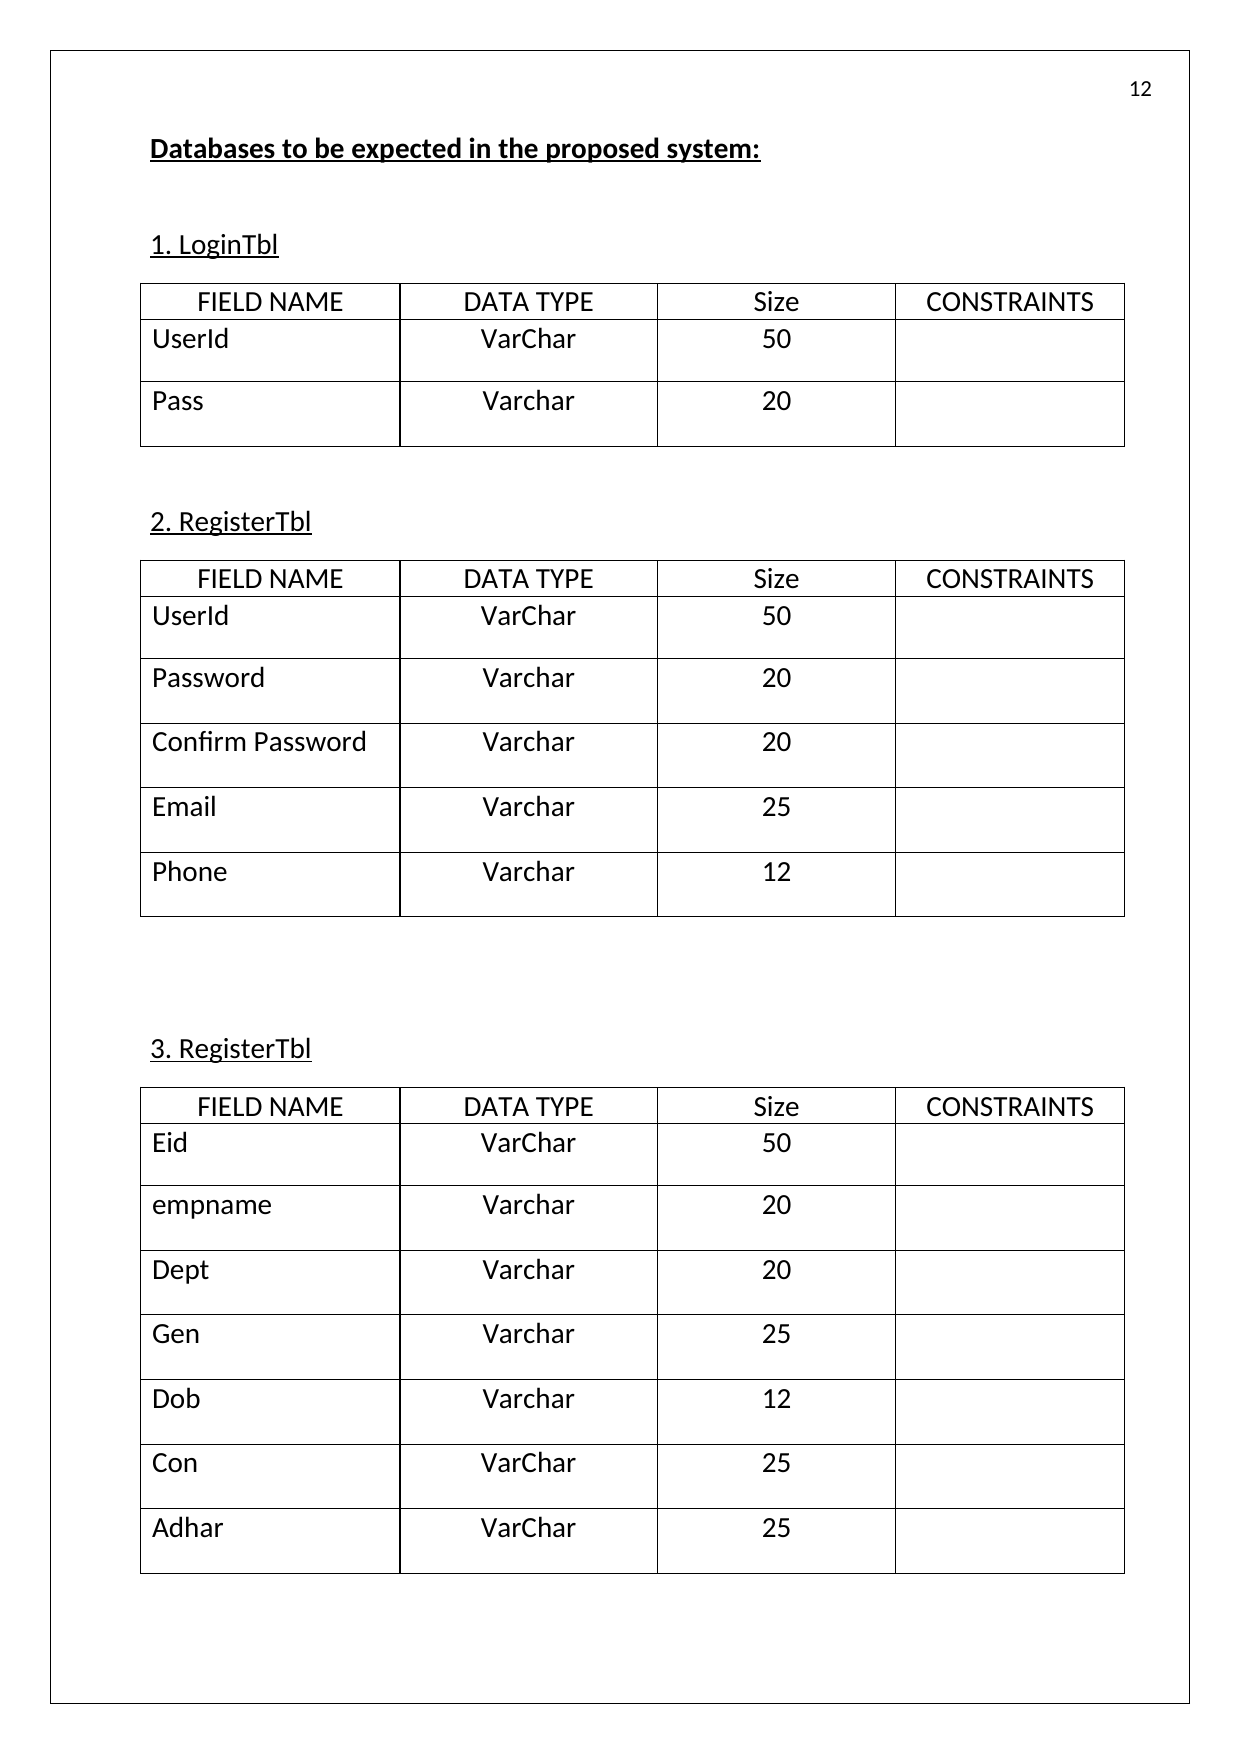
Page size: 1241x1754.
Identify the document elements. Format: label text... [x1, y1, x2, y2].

table_cell 12 [658, 853, 895, 916]
table_cell [896, 788, 1124, 852]
table_header Size [658, 561, 895, 596]
table_cell Varchar [401, 1315, 657, 1379]
table_cell [896, 1251, 1124, 1314]
text 3. RegisterTbl [150, 1030, 1152, 1066]
table_cell [896, 1124, 1124, 1185]
table_cell Varchar [401, 1251, 657, 1314]
table_cell 20 [658, 1251, 895, 1314]
table_cell Varchar [401, 382, 657, 446]
table_header DATA TYPE [401, 284, 657, 319]
table_cell VarChar [401, 320, 657, 381]
table_cell UserId [141, 597, 399, 658]
table_cell Varchar [401, 788, 657, 852]
table_cell Varchar [401, 659, 657, 722]
table_cell [896, 597, 1124, 658]
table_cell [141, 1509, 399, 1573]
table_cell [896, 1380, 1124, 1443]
table_cell Confirm Password [141, 724, 399, 787]
table_header FIELD NAME [141, 561, 399, 596]
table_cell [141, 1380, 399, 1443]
table_header DATA TYPE [401, 1088, 657, 1123]
table_cell 20 [658, 382, 895, 446]
table_cell 20 [658, 659, 895, 722]
table_cell Gen [141, 1315, 399, 1379]
table_cell 20 [658, 1186, 895, 1250]
table_cell [896, 724, 1124, 787]
table_cell Eid [141, 1124, 399, 1185]
table_cell [896, 853, 1124, 916]
table_header CONSTRAINTS [896, 284, 1124, 319]
table_cell 25 [658, 1315, 895, 1379]
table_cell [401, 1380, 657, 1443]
table_cell VarChar [401, 597, 657, 658]
text 2. RegisterTbl [150, 503, 1152, 539]
table_header DATA TYPE [401, 561, 657, 596]
table_cell Password [141, 659, 399, 722]
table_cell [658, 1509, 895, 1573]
table_cell Varchar [401, 1186, 657, 1250]
table_cell 20 [658, 724, 895, 787]
table_header CONSTRAINTS [896, 561, 1124, 596]
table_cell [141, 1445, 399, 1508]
table_cell 50 [658, 597, 895, 658]
text 1. LoginTbl [150, 226, 1152, 262]
table_header CONSTRAINTS [896, 1088, 1124, 1123]
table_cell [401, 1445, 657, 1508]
table_cell [896, 382, 1124, 446]
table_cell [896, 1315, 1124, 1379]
table_cell VarChar [401, 1124, 657, 1185]
table_header Size [658, 1088, 895, 1123]
table_cell [896, 1186, 1124, 1250]
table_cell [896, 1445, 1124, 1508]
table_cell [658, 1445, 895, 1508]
text Databases to be expected in the proposed system: [150, 130, 1152, 165]
table_header FIELD NAME [141, 1088, 399, 1123]
table_header Size [658, 284, 895, 319]
table_cell [896, 659, 1124, 722]
table_cell Email [141, 788, 399, 852]
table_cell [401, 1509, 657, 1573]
table_cell 25 [658, 788, 895, 852]
table_cell [896, 320, 1124, 381]
table_header FIELD NAME [141, 284, 399, 319]
table_cell 50 [658, 1124, 895, 1185]
table_cell Phone [141, 853, 399, 916]
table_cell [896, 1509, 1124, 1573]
table_cell Varchar [401, 724, 657, 787]
table_cell Dept [141, 1251, 399, 1314]
table_cell Varchar [401, 853, 657, 916]
table_cell Pass [141, 382, 399, 446]
table_cell 50 [658, 320, 895, 381]
table_cell UserId [141, 320, 399, 381]
table_cell empname [141, 1186, 399, 1250]
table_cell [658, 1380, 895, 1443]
